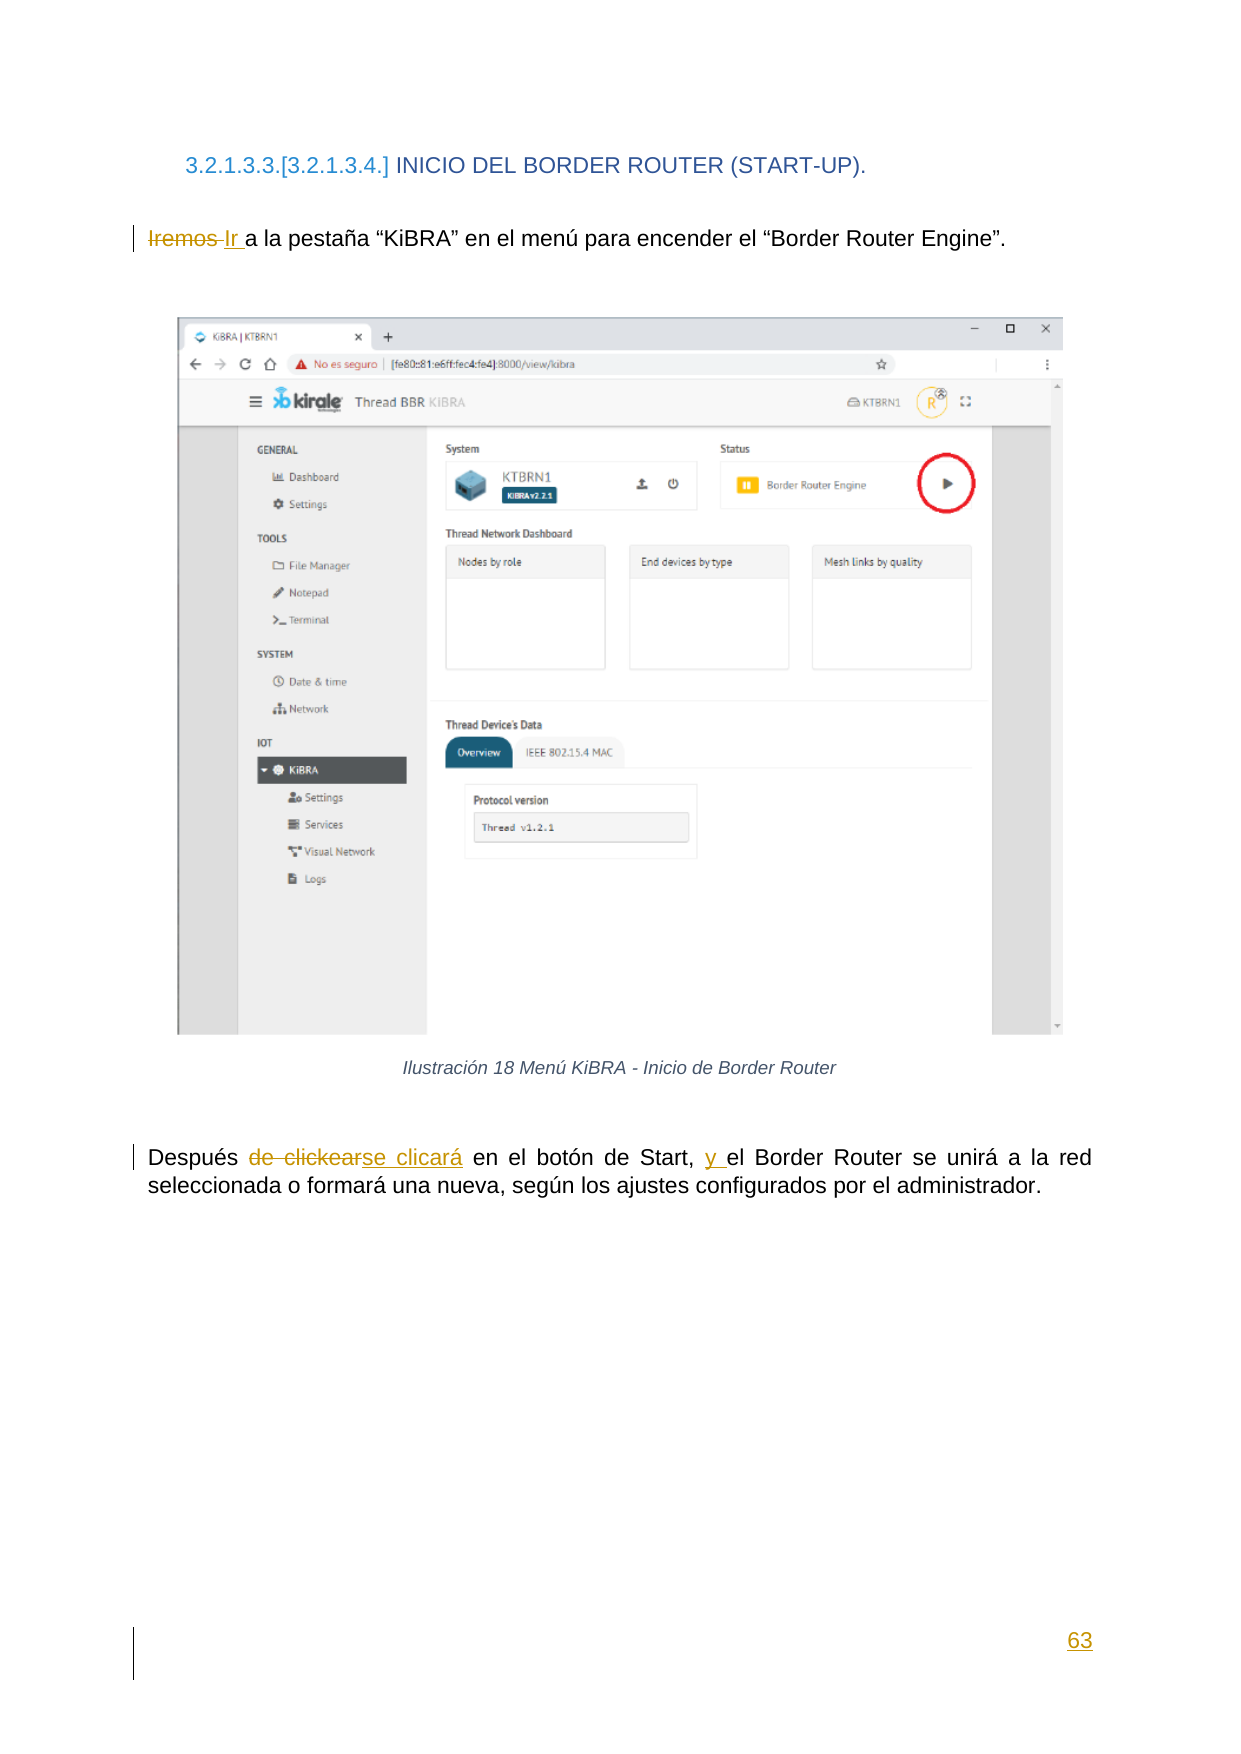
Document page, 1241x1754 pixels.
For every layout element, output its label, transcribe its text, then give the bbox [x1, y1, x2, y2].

picture [177, 315, 1063, 1036]
subtitle INICIO DEL BORDER ROUTER (START-UP). [185, 152, 1092, 178]
text Después en el botón de Start, el Border Router se unirá a la red seleccionada o formará una nueva, según los ajustes configurados por el administrador. [148, 1144, 1092, 1199]
text a la pestaña “KiBRA” en el menú para encender el “Border Router Engine”. [148, 225, 1092, 252]
